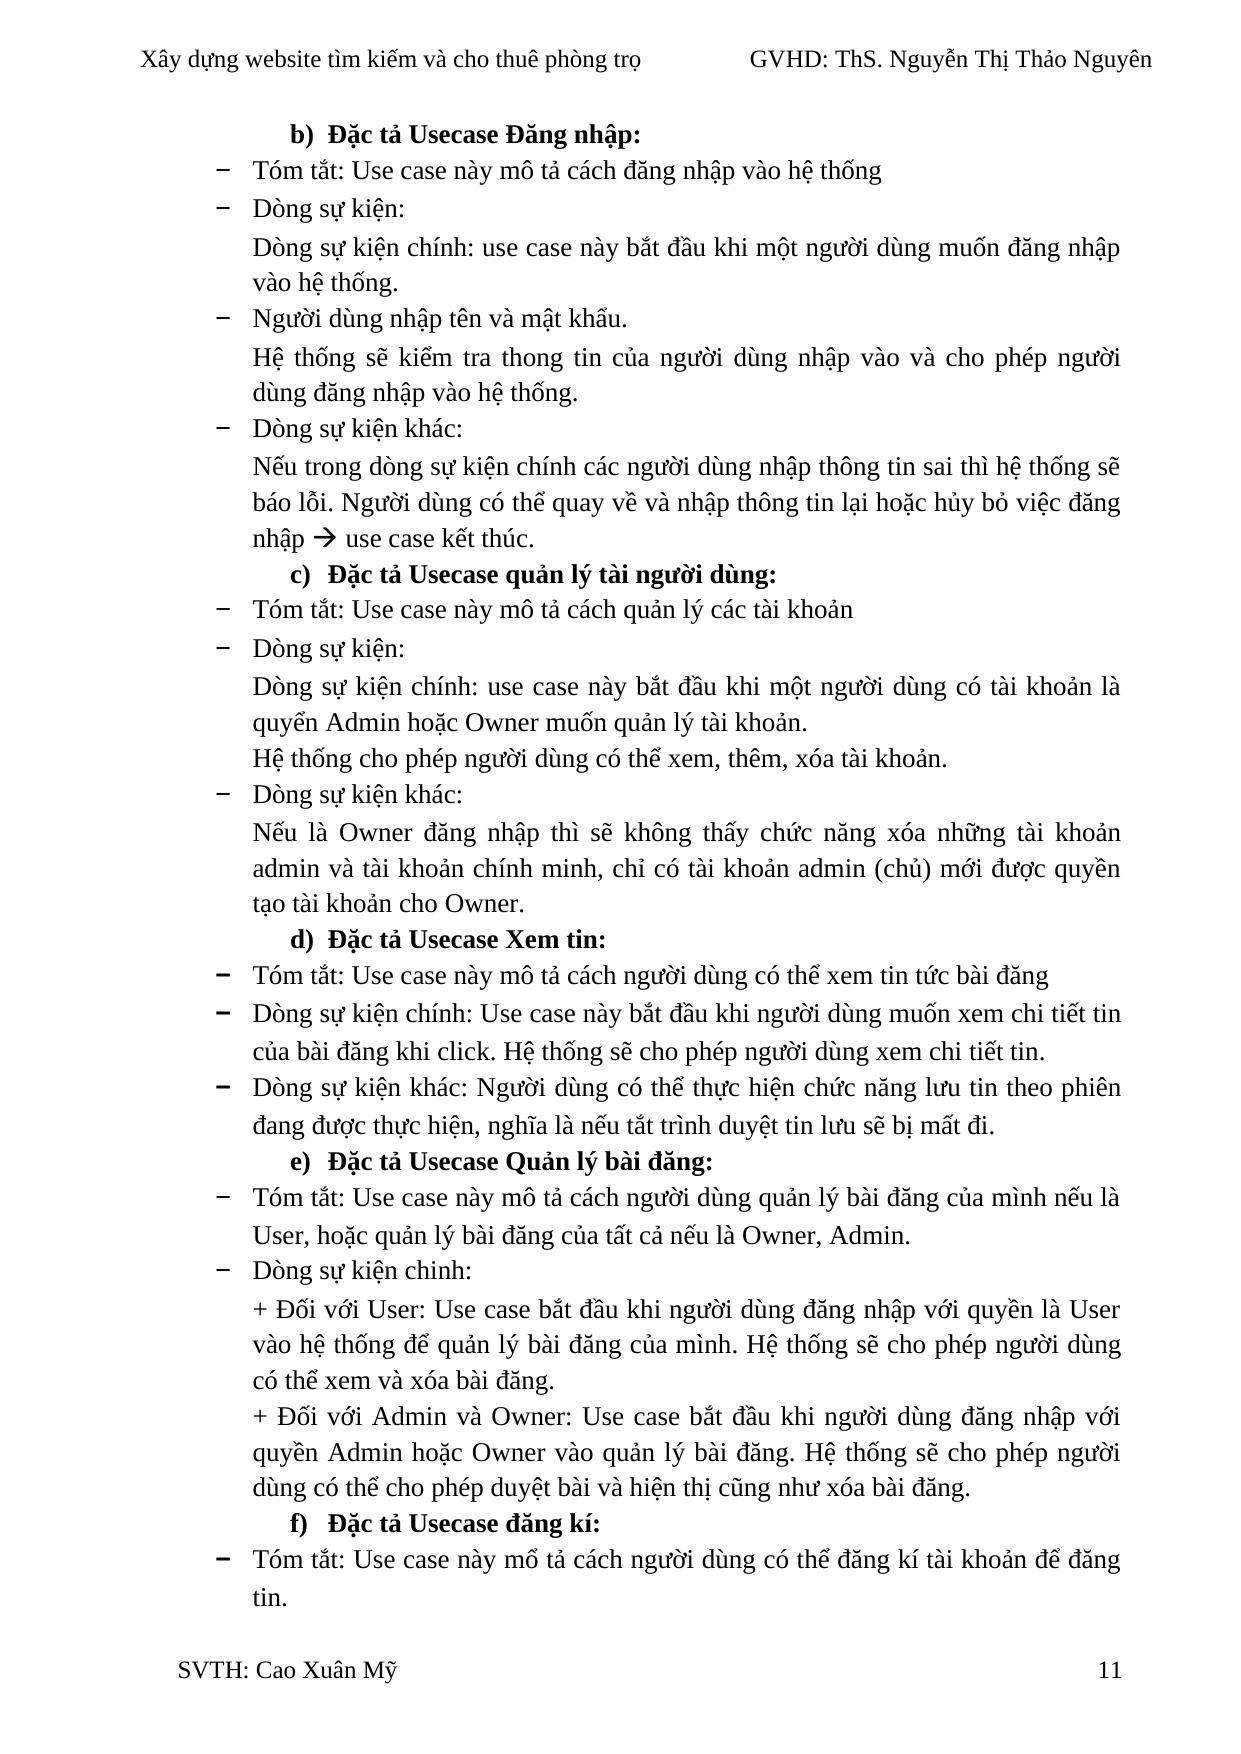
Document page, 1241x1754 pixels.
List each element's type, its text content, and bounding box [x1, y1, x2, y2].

text Dòng sự kiện chính: use case này bắt đầu khi một người dùng có tài khoản là quyển Admin hoặc Owner muốn quản lý tài khoản. [252, 671, 1122, 737]
list Dòng sự kiện khác: [215, 778, 1122, 811]
list Nếu trong dòng sự kiện chính các người dùng nhập thông tin sai thì hệ thống sẽ báo lỗi. Người dùng có thể quay về và nhập thông tin lại hoặc hủy bỏ việc đăng nhập use case kết thúc. [252, 451, 1122, 553]
list Tóm tắt: Use case này mô tả cách người dùng quản lý bài đăng của mình nếu là User, hoặc quản lý bài đăng của tất cả nếu là Owner, Admin. [215, 1181, 1122, 1250]
list Dòng sự kiện chính: use case này bắt đầu khi một người dùng muốn đăng nhập vào hệ thống. [252, 231, 1122, 298]
text Hệ thống cho phép người dùng có thể xem, thêm, xóa tài khoản. [252, 742, 1122, 773]
list Dòng sự kiện khác: Người dùng có thể thực hiện chức năng lưu tin theo phiên đang được thực hiện, nghĩa là nếu tắt trình duyệt tin lưu sẽ bị mất đi. [215, 1071, 1122, 1140]
text Nếu là Owner đăng nhập thì sẽ không thấy chức năng xóa những tài khoản admin và tài khoản chính minh, chỉ có tài khoản admin (chủ) mới được quyền tạo tài khoản cho Owner. [252, 816, 1122, 919]
list Đặc tả Usecase Xem tin: [290, 923, 1122, 954]
list Tóm tắt: Use case này mô tả cách quản lý các tài khoản [215, 594, 1122, 627]
list + Đối với User: Use case bắt đầu khi người dùng đăng nhập với quyền là User vào hệ thống để quản lý bài đăng của mình. Hệ thống sẽ cho phép người dùng có thể xem và xóa bài đăng. [252, 1293, 1122, 1396]
list Người dùng nhập tên và mật khẩu. [215, 302, 1122, 336]
list Tóm tắt: Use case này mô tả cách đăng nhập vào hệ thống [215, 154, 1122, 187]
list Đặc tả Usecase Đăng nhập: [290, 118, 1122, 149]
list Dòng sự kiện khác: [215, 412, 1122, 446]
list Tóm tắt: Use case này mổ tả cách người dùng có thể đăng kí tài khoản để đăng tin. [215, 1543, 1122, 1612]
list Tóm tắt: Use case này mô tả cách người dùng có thể xem tin tức bài đăng [215, 959, 1122, 992]
list Đặc tả Usecase Quản lý bài đăng: [290, 1145, 1122, 1176]
list + Đối với Admin và Owner: Use case bắt đầu khi người dùng đăng nhập với quyền Admin hoặc Owner vào quản lý bài đăng. Hệ thống sẽ cho phép người dùng có thể cho phép duyệt bài và hiện thị cũng như xóa bài đăng. [252, 1400, 1122, 1503]
list Hệ thống sẽ kiểm tra thong tin của người dùng nhập vào và cho phép người dùng đăng nhập vào hệ thống. [252, 341, 1122, 407]
list Dòng sự kiện chính: Use case này bắt đầu khi người dùng muốn xem chi tiết tin của bài đăng khi click. Hệ thống sẽ cho phép người dùng xem chi tiết tin. [215, 997, 1122, 1067]
list Dòng sự kiện chinh: [215, 1254, 1122, 1288]
list Đặc tả Usecase quản lý tài người dùng: [290, 558, 1122, 589]
list Dòng sự kiện: [215, 192, 1122, 226]
list Dòng sự kiện: [215, 632, 1122, 666]
list Đặc tả Usecase đăng kí: [290, 1507, 1122, 1538]
